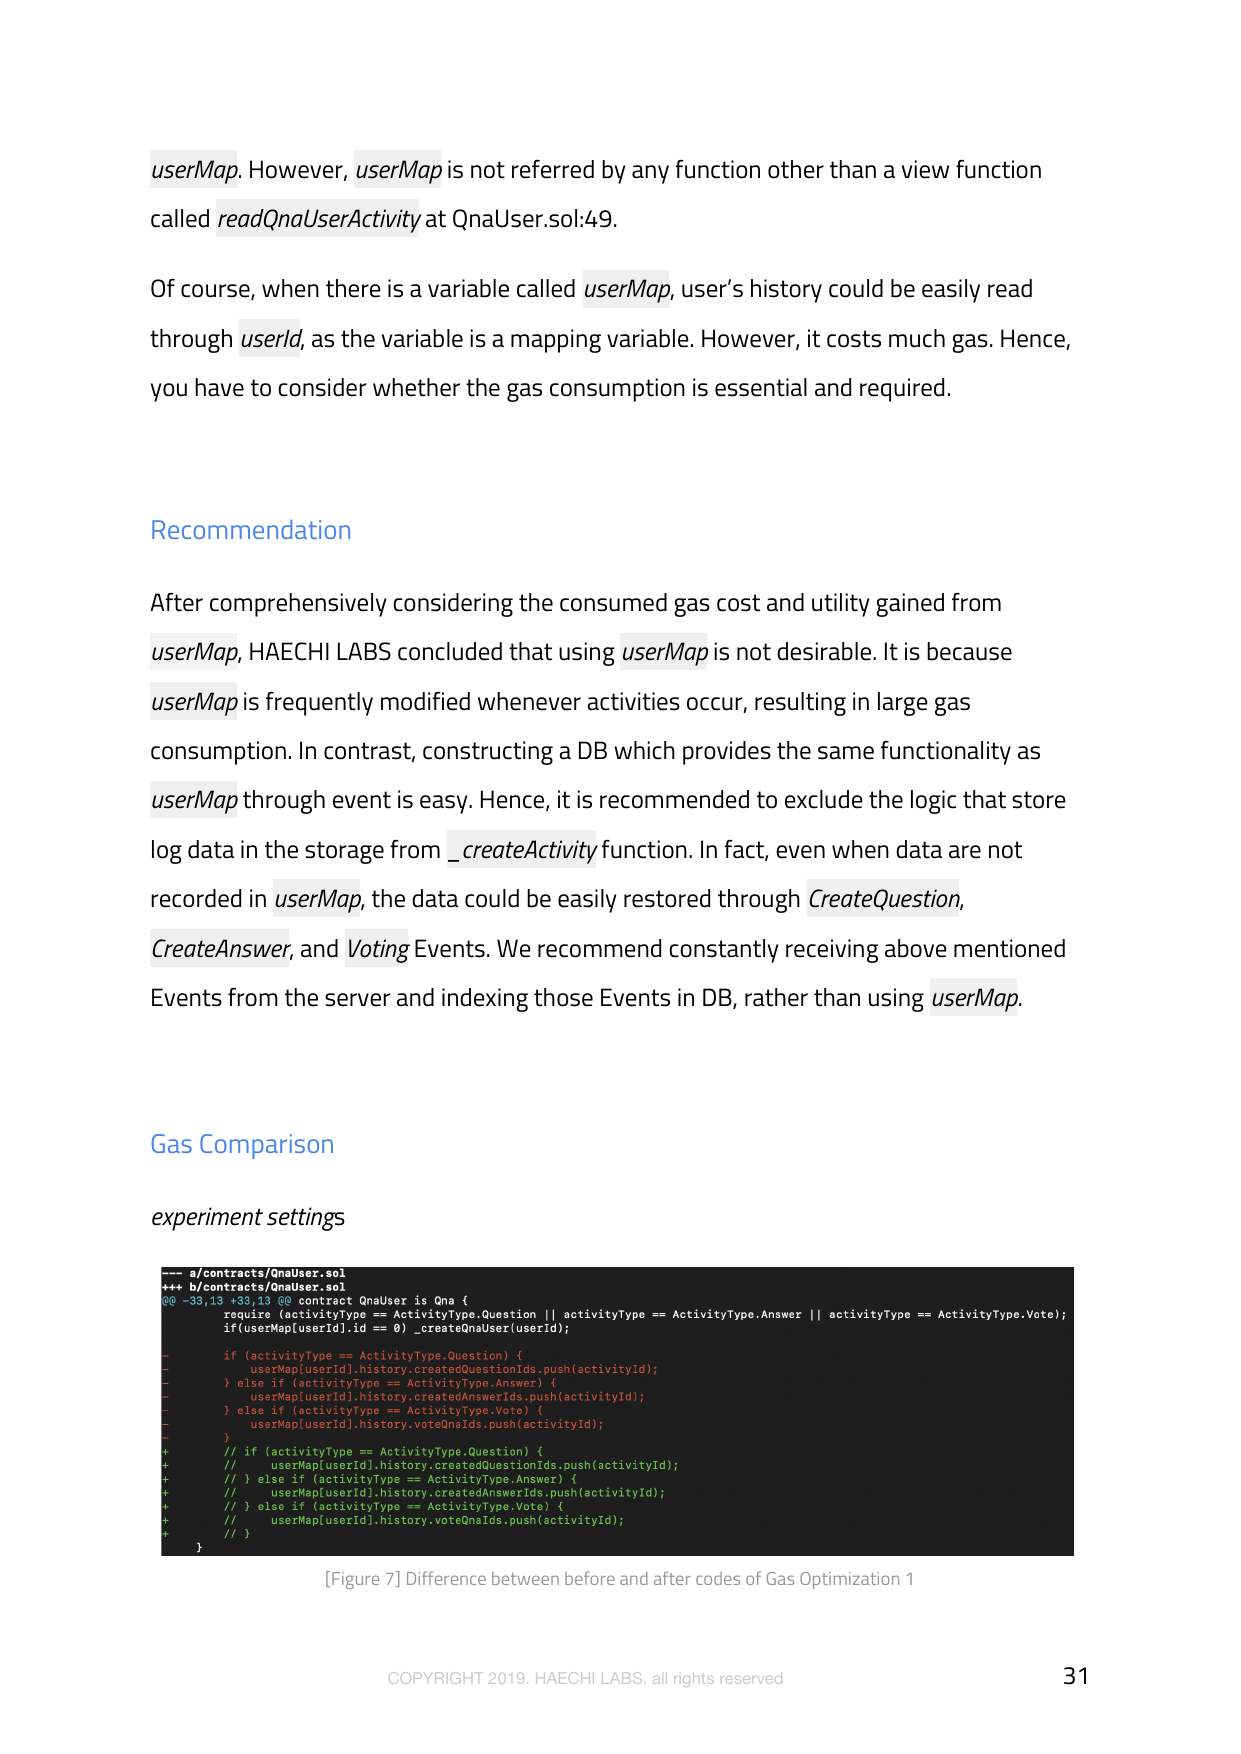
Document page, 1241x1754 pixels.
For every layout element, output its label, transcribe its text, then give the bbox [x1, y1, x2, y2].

text Of course, when there is a variable called userMap, user’s history could be easily read through userId, as the variable is a mapping variable. However, it costs much gas. Hence, you have to consider whether the gas consumption is essential and required. [150, 269, 1090, 406]
subtitle Gas Comparison [150, 1122, 1090, 1164]
picture [161, 1267, 1074, 1556]
subtitle Recommendation [150, 509, 1090, 550]
text After comprehensively considering the consumed gas cost and utility gained from userMap, HAECHI LABS concluded that using userMap is not desirable. It is because userMap is frequently modified whenever activities occur, resulting in large gas consumption. In contrast, constructing a DB which provides the same functionality as userMap through event is easy. Hence, it is recommended to exclude the logic that store log data in the storage from _createActivity function. In fact, even when data are not recorded in userMap, the data could be easily restored through CreateQuestion, CreateAnswer, and Voting Events. We recommend constantly receiving above mentioned Events from the server and indexing those Events in DB, rather than using userMap. [150, 583, 1090, 1016]
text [150, 150, 1090, 237]
text experiment settings [150, 1197, 1090, 1235]
